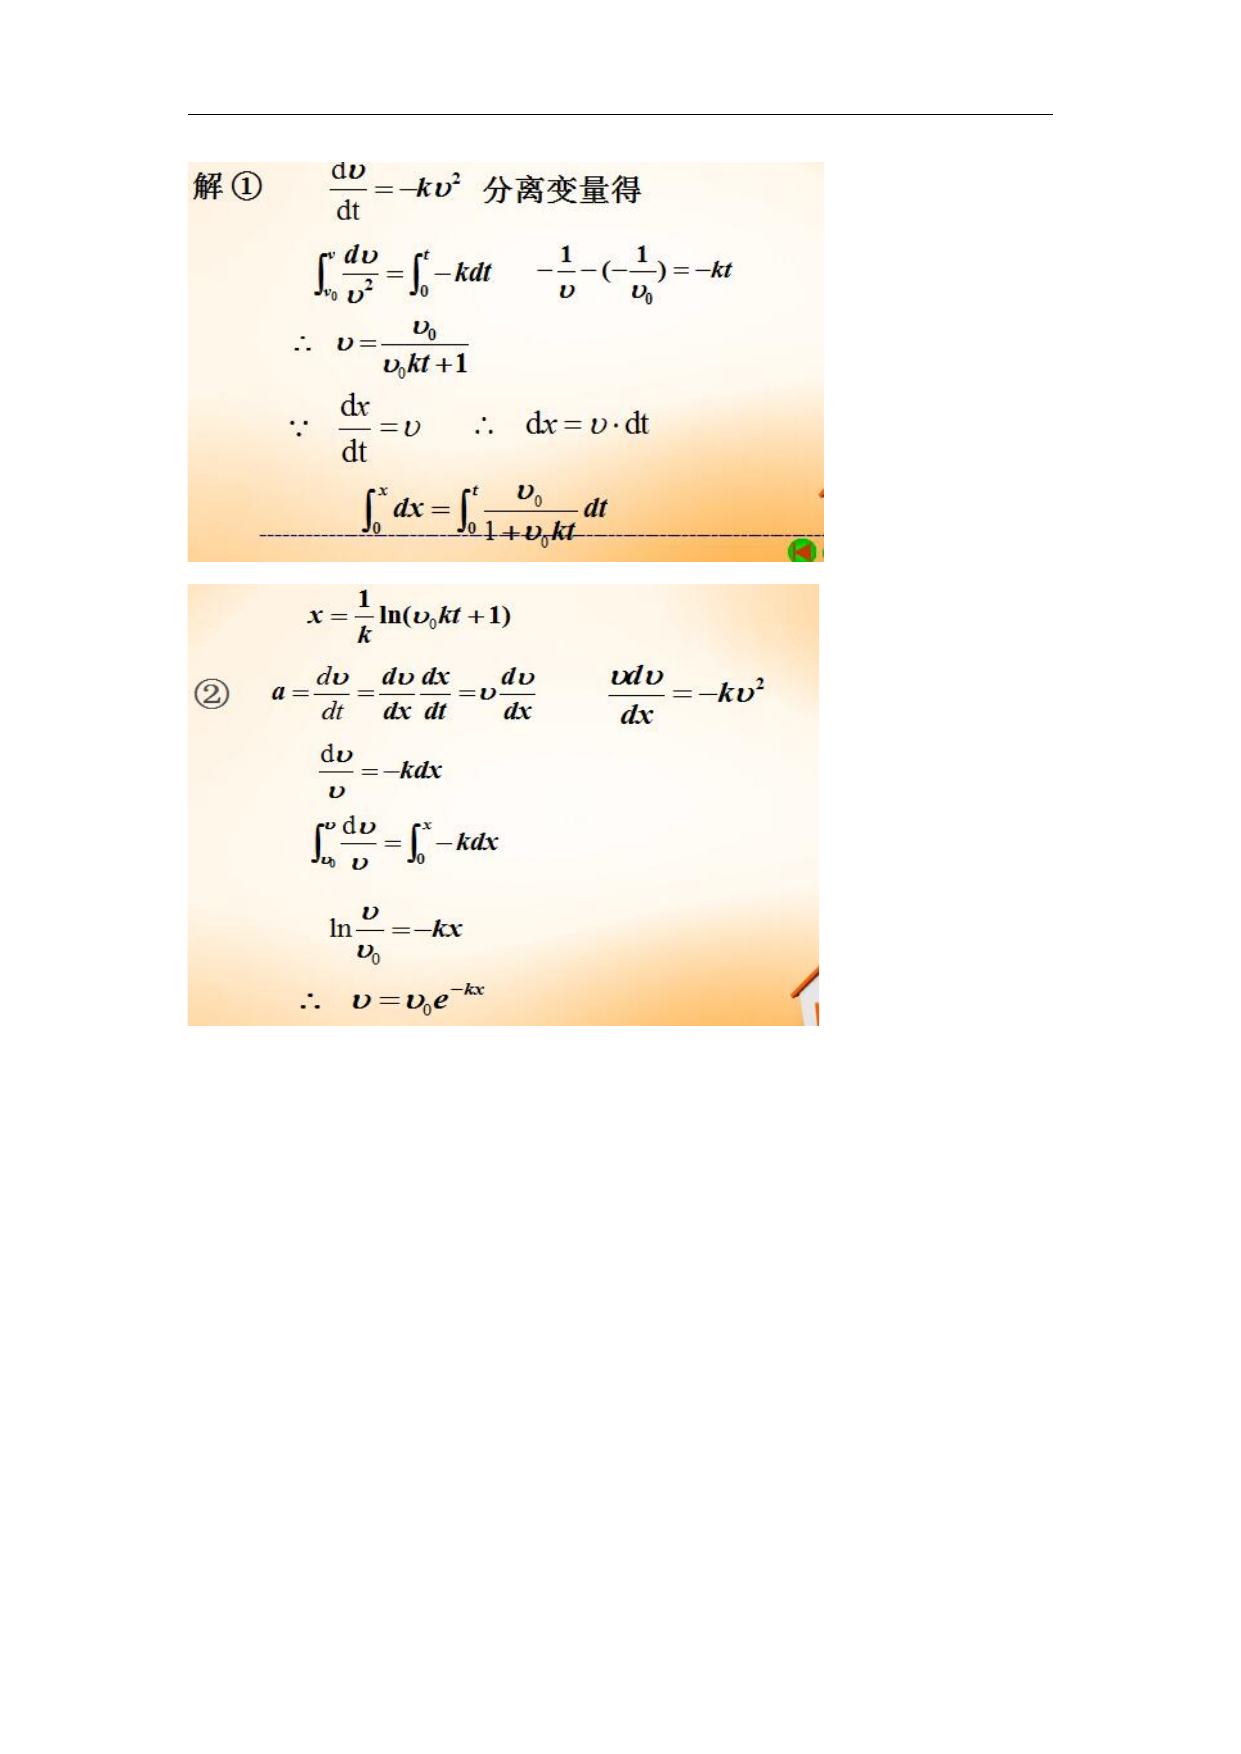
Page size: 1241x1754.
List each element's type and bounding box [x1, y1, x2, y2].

picture [187, 162, 824, 562]
picture [187, 584, 820, 1026]
